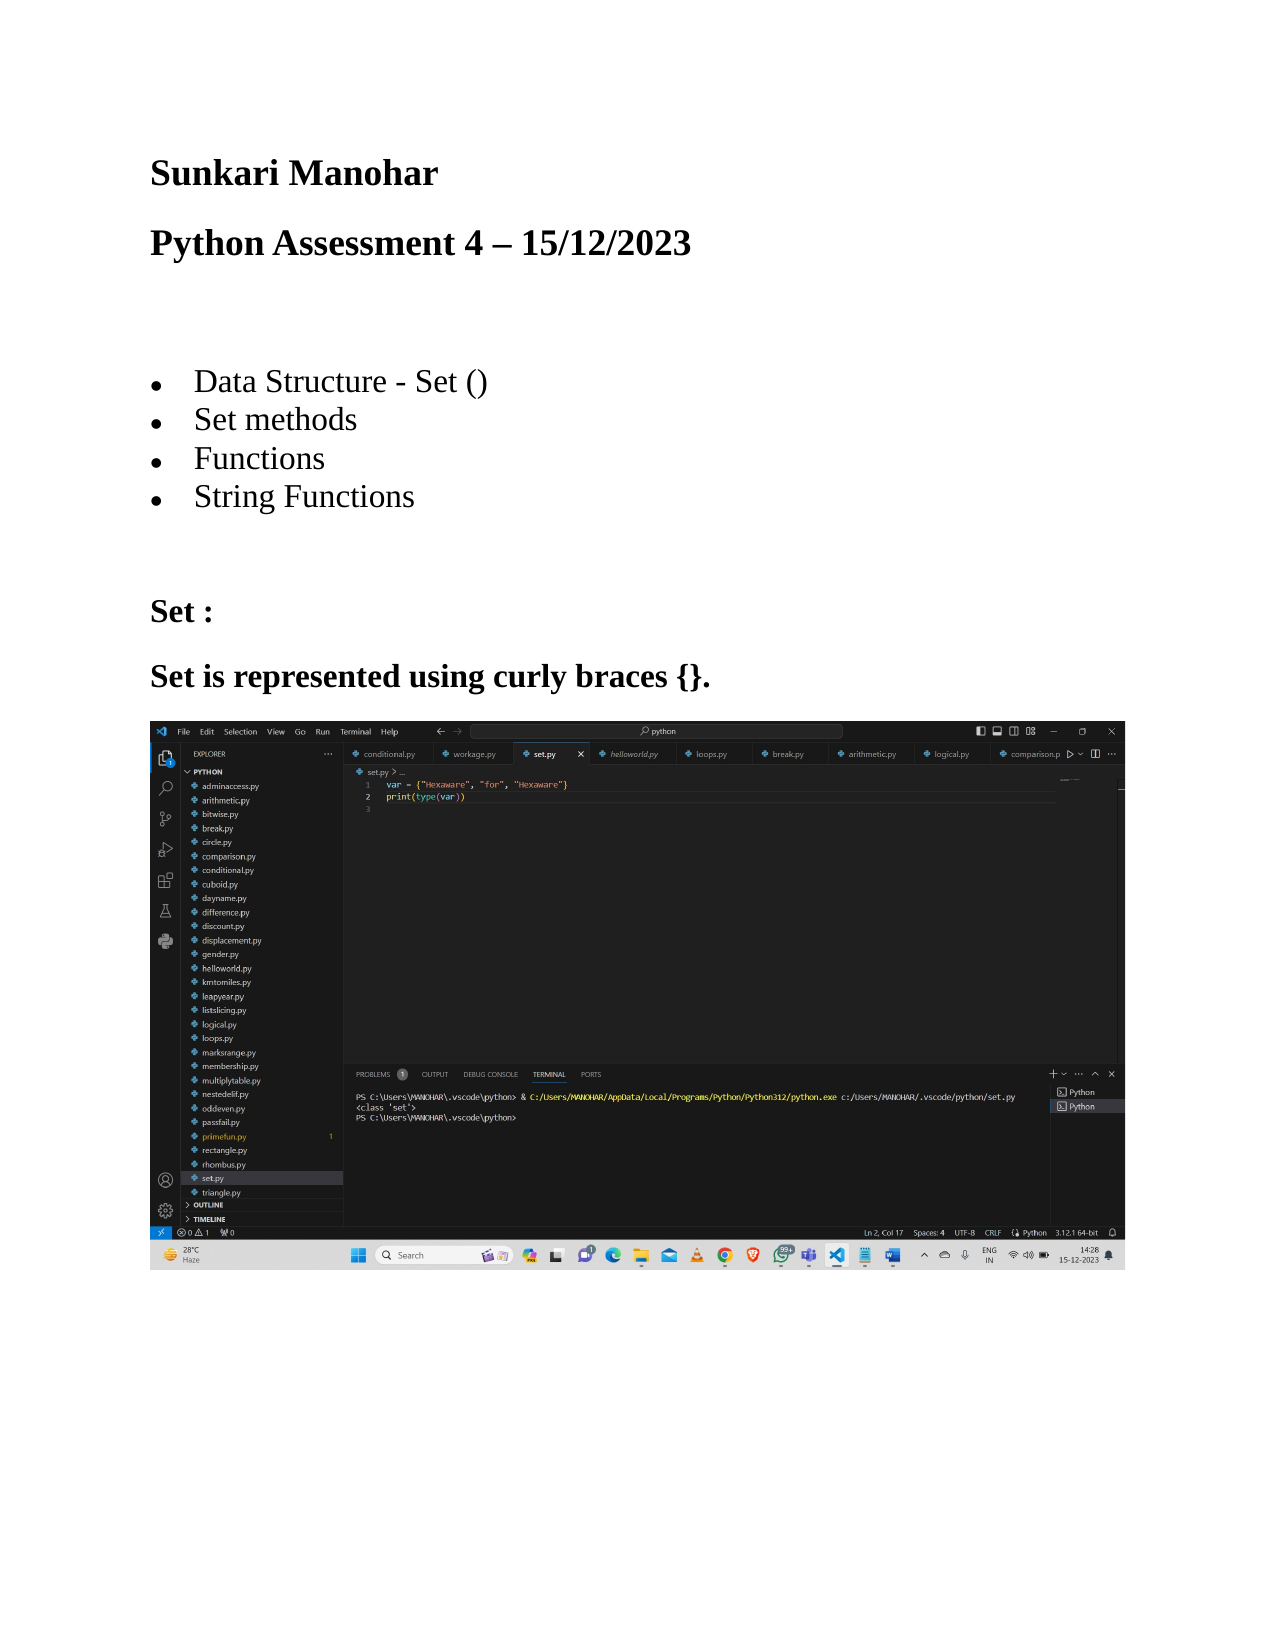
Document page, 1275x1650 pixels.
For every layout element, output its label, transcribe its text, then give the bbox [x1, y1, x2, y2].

text Set is represented using curly braces {}. [150, 656, 1125, 694]
picture [150, 721, 1125, 1270]
list String Functions [150, 476, 1125, 514]
list Set methods [150, 399, 1125, 438]
list Functions [150, 438, 1125, 476]
text Set : [150, 591, 1125, 629]
text Python Assessment 4 – 15/12/2023 [150, 220, 1125, 263]
text Sunkari Manohar [150, 150, 1125, 193]
list Data Structure - Set () [150, 361, 1125, 399]
